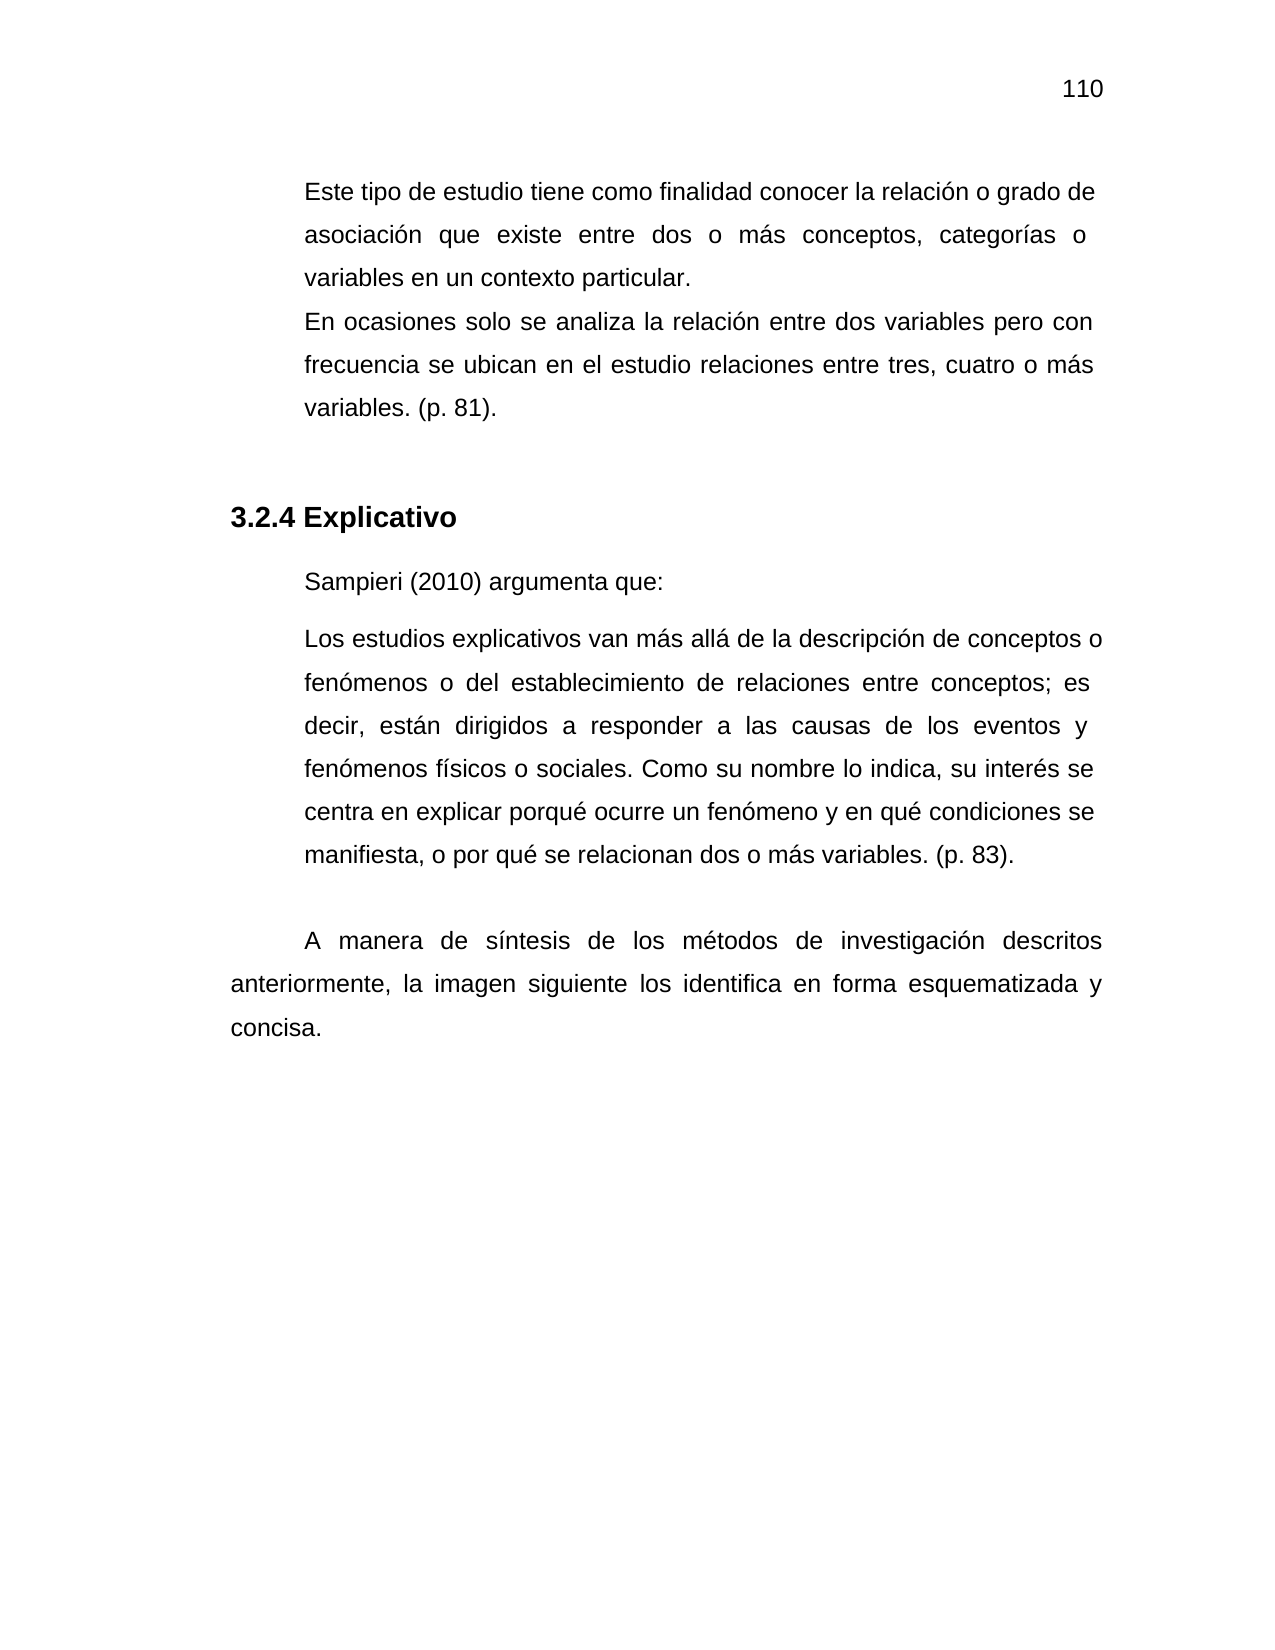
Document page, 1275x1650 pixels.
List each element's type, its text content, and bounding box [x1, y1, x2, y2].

text Los estudios explicativos van más allá de la descripción de conceptos o fenómenos o del establecimiento de relaciones entre conceptos; es decir, están dirigidos a responder a las causas de los eventos y fenómenos físicos o sociales. Como su nombre lo indica, su interés se centra en explicar porqué ocurre un fenómeno y en qué condiciones se manifiesta, o por qué se relacionan dos o más variables. (p. 83). [230, 624, 1104, 869]
text En ocasiones solo se analiza la relación entre dos variables pero con frecuencia se ubican en el estudio relaciones entre tres, cuatro o más variables. (p. 81). [230, 307, 1104, 422]
text A manera de síntesis de los métodos de investigación descritos anteriormente, la imagen siguiente los identifica en forma esquematizada y concisa. [230, 926, 1104, 1041]
text Este tipo de estudio tiene como finalidad conocer la relación o grado de asociación que existe entre dos o más conceptos, categorías o variables en un contexto particular. [230, 177, 1104, 292]
subtitle 3.2.4 Explicativo [230, 500, 1104, 533]
text Sampieri (2010) argumenta que: [230, 567, 1104, 596]
